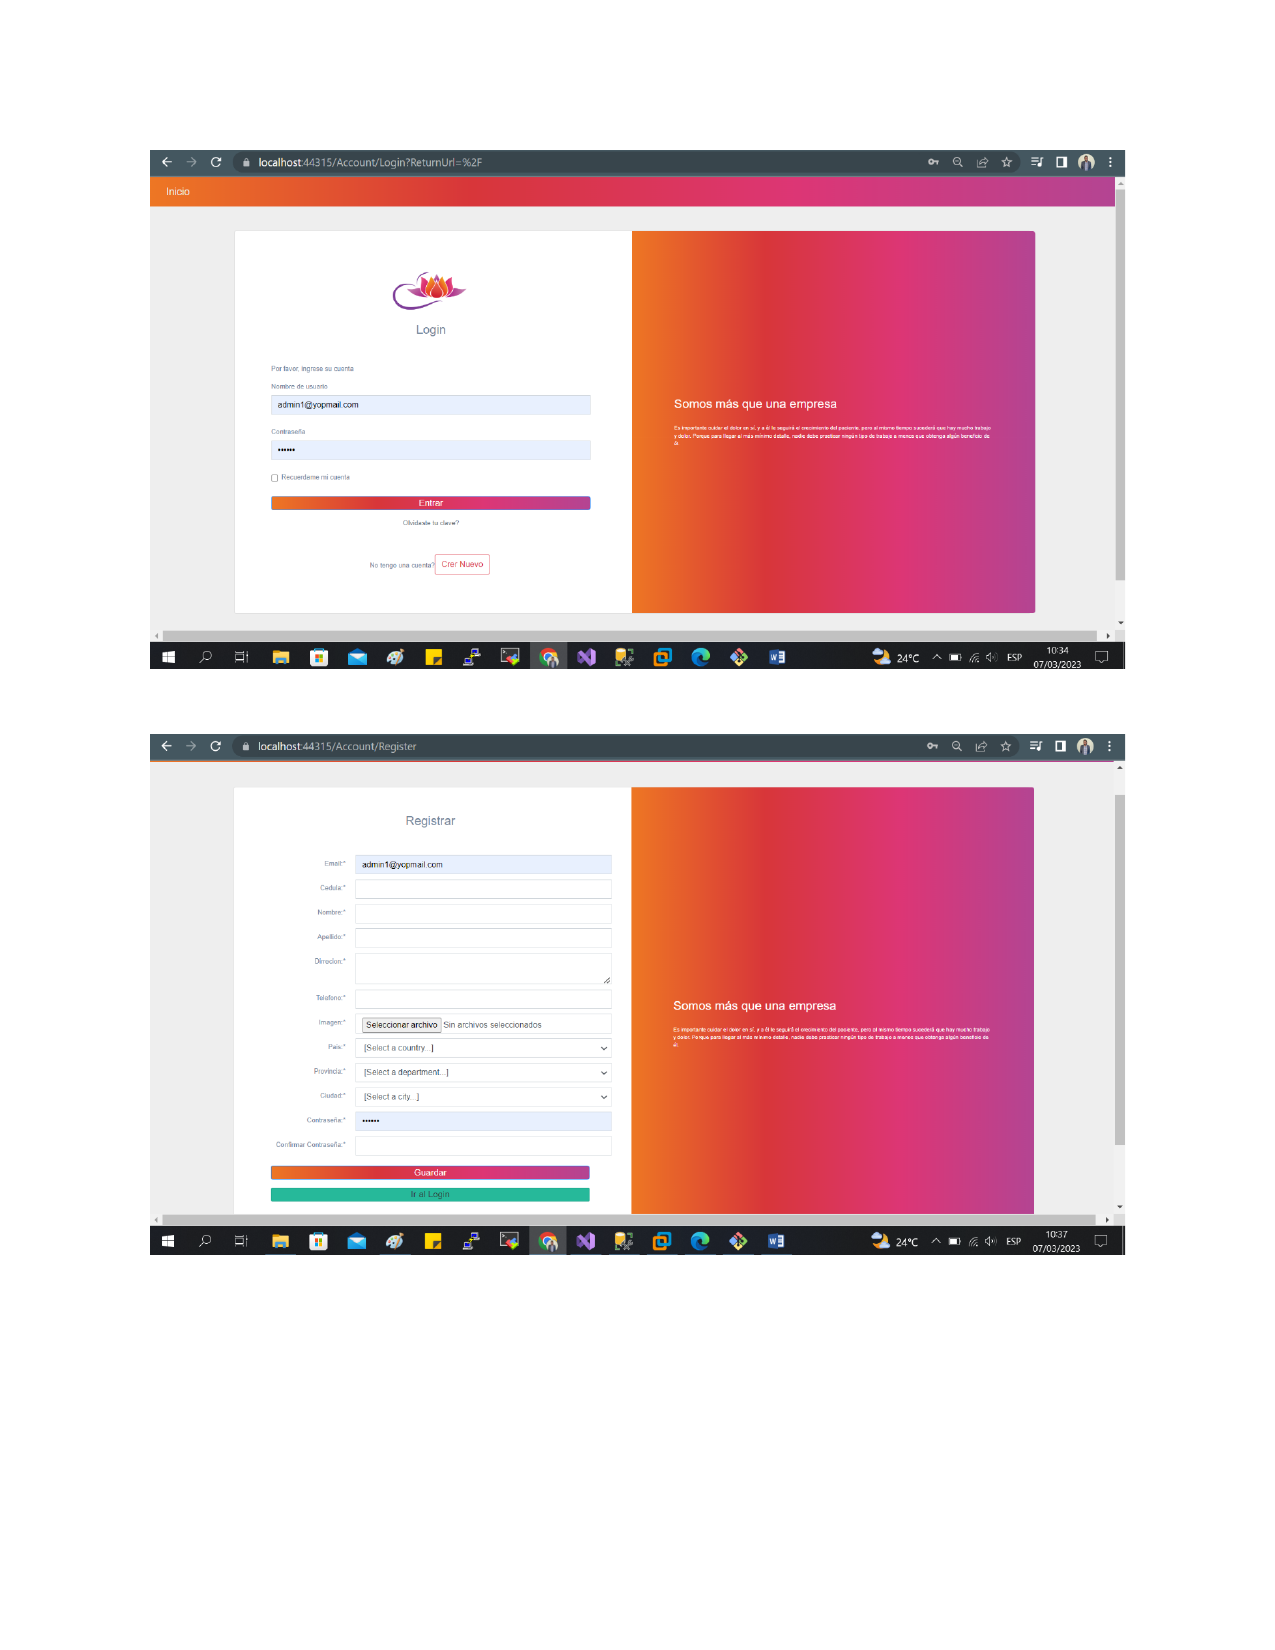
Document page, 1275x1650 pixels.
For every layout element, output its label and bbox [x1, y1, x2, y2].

picture [150, 734, 1125, 1255]
picture [150, 150, 1125, 669]
